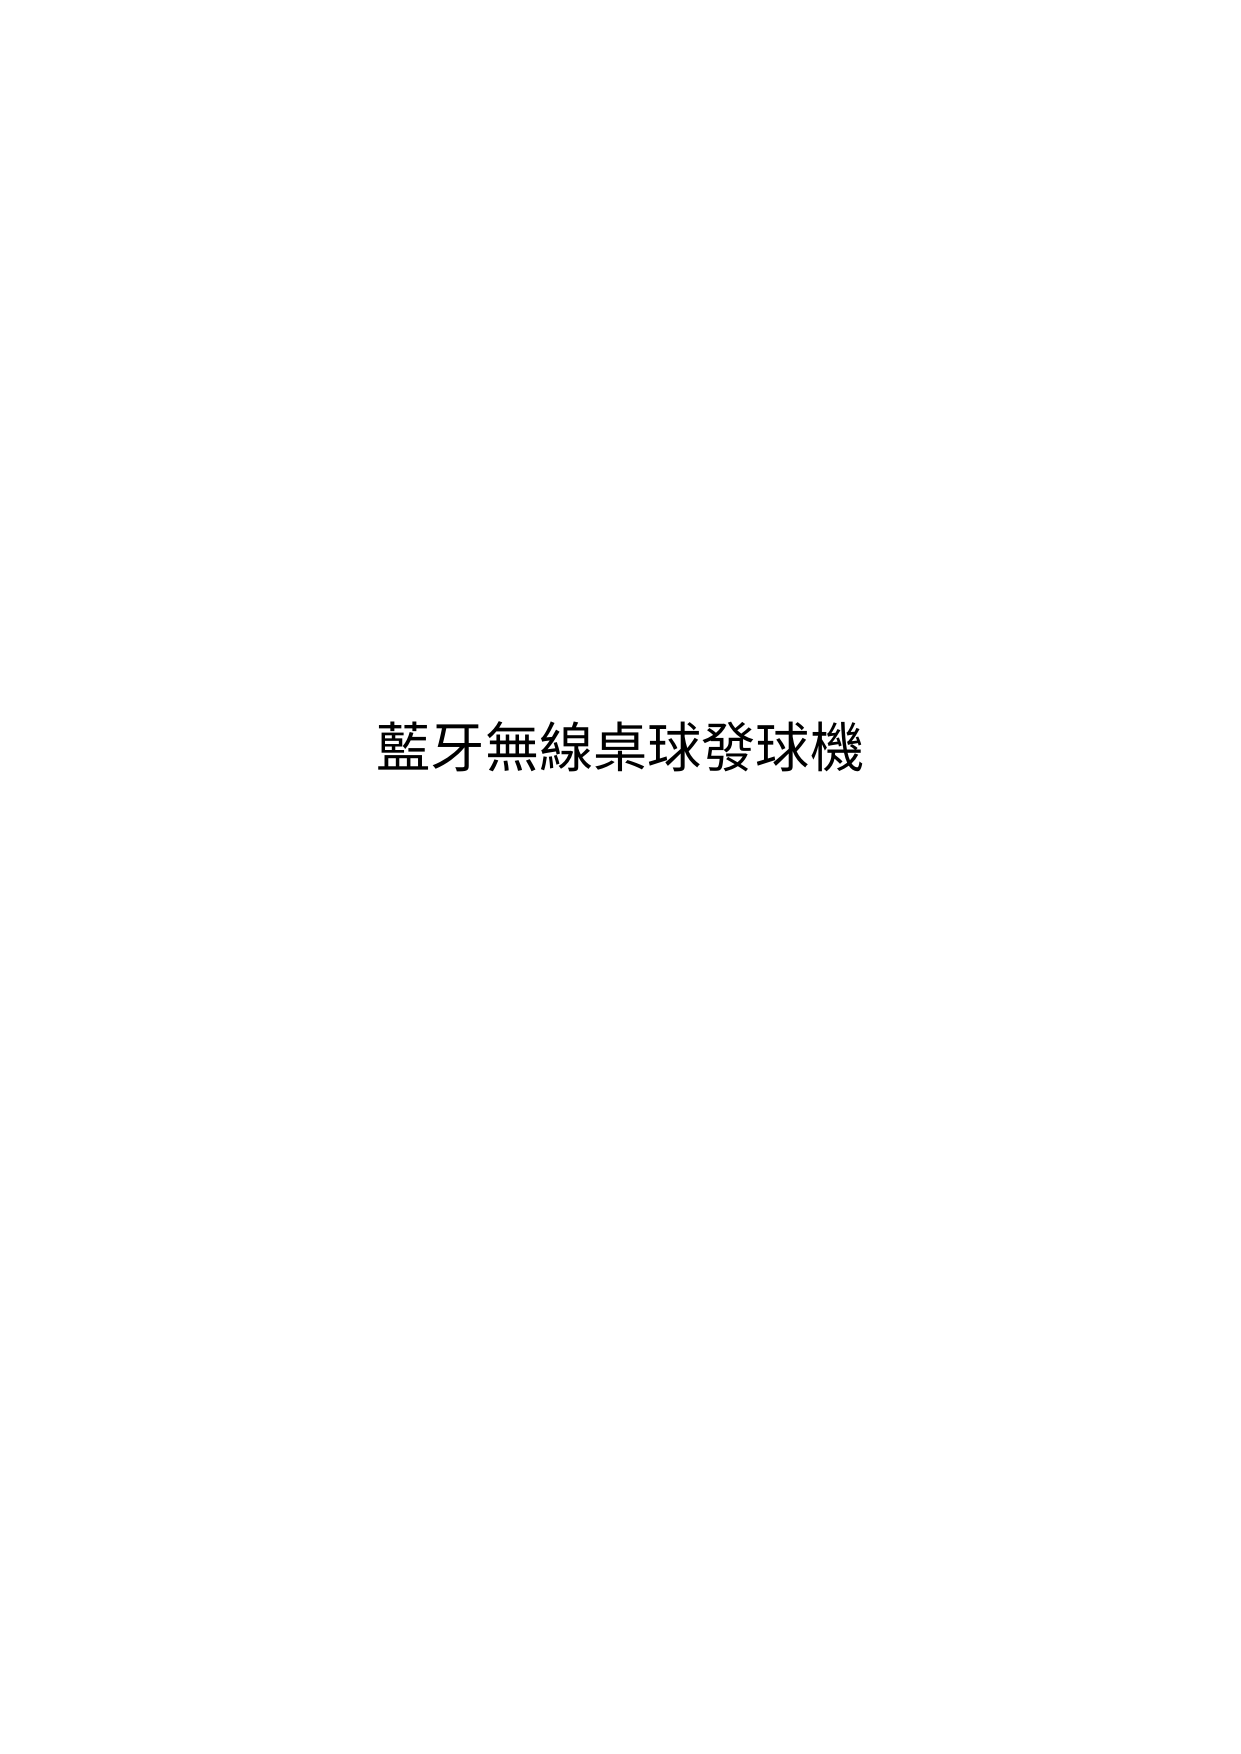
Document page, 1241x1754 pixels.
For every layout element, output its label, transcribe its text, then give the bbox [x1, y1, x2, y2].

text 藍牙無線桌球發球機 [187, 687, 1053, 800]
